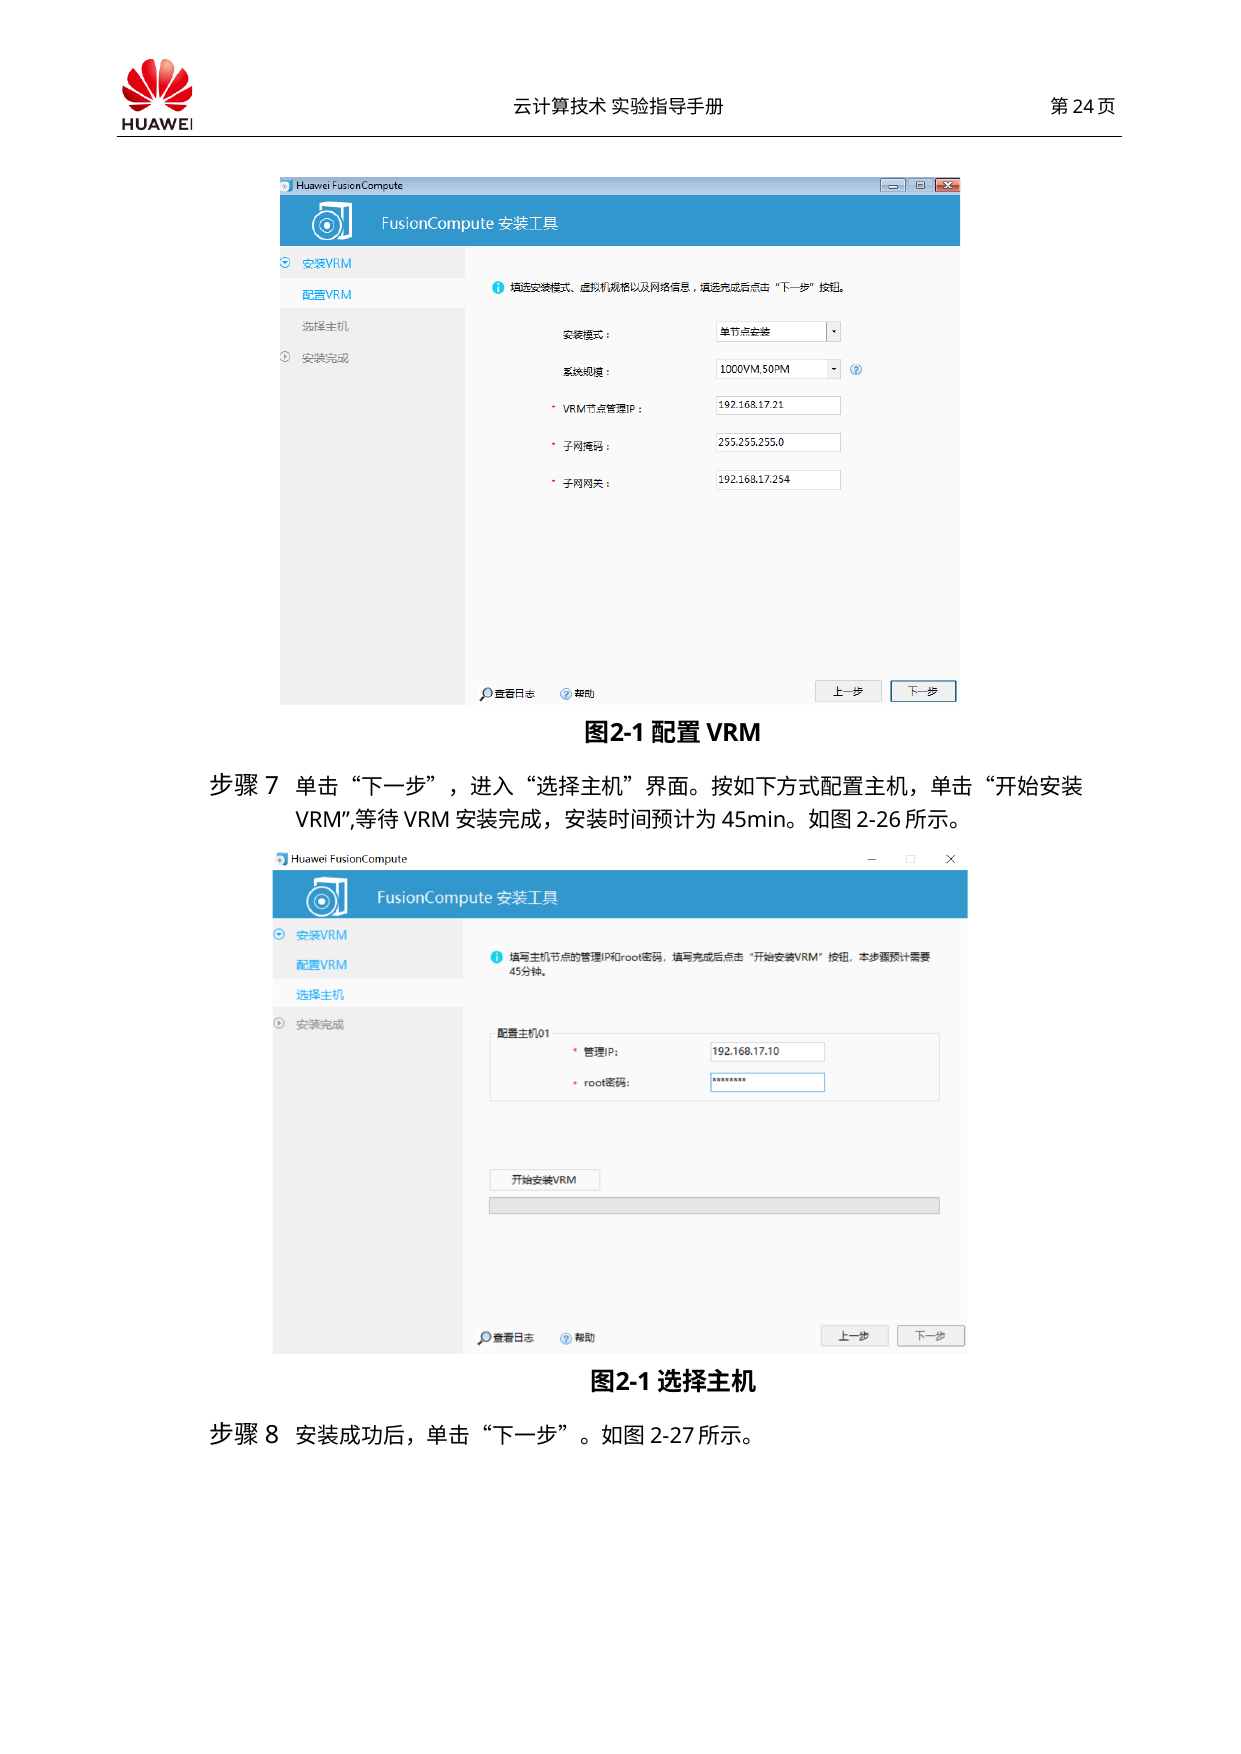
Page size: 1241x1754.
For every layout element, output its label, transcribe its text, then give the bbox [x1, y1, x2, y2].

text 选择主机 [224, 1362, 1122, 1398]
picture [122, 59, 193, 130]
text 配置VRM [224, 713, 1122, 749]
text 安装成功后，单击“下一步”。如图2-27所示。 [279, 1414, 1122, 1451]
text 单击“下一步”，进入“选择主机”界面。按如下方式配置主机，单击“开始安装VRM”,等待VRM安装完成，安装时间预计为45min。如图2-26所示。 [279, 766, 1122, 833]
